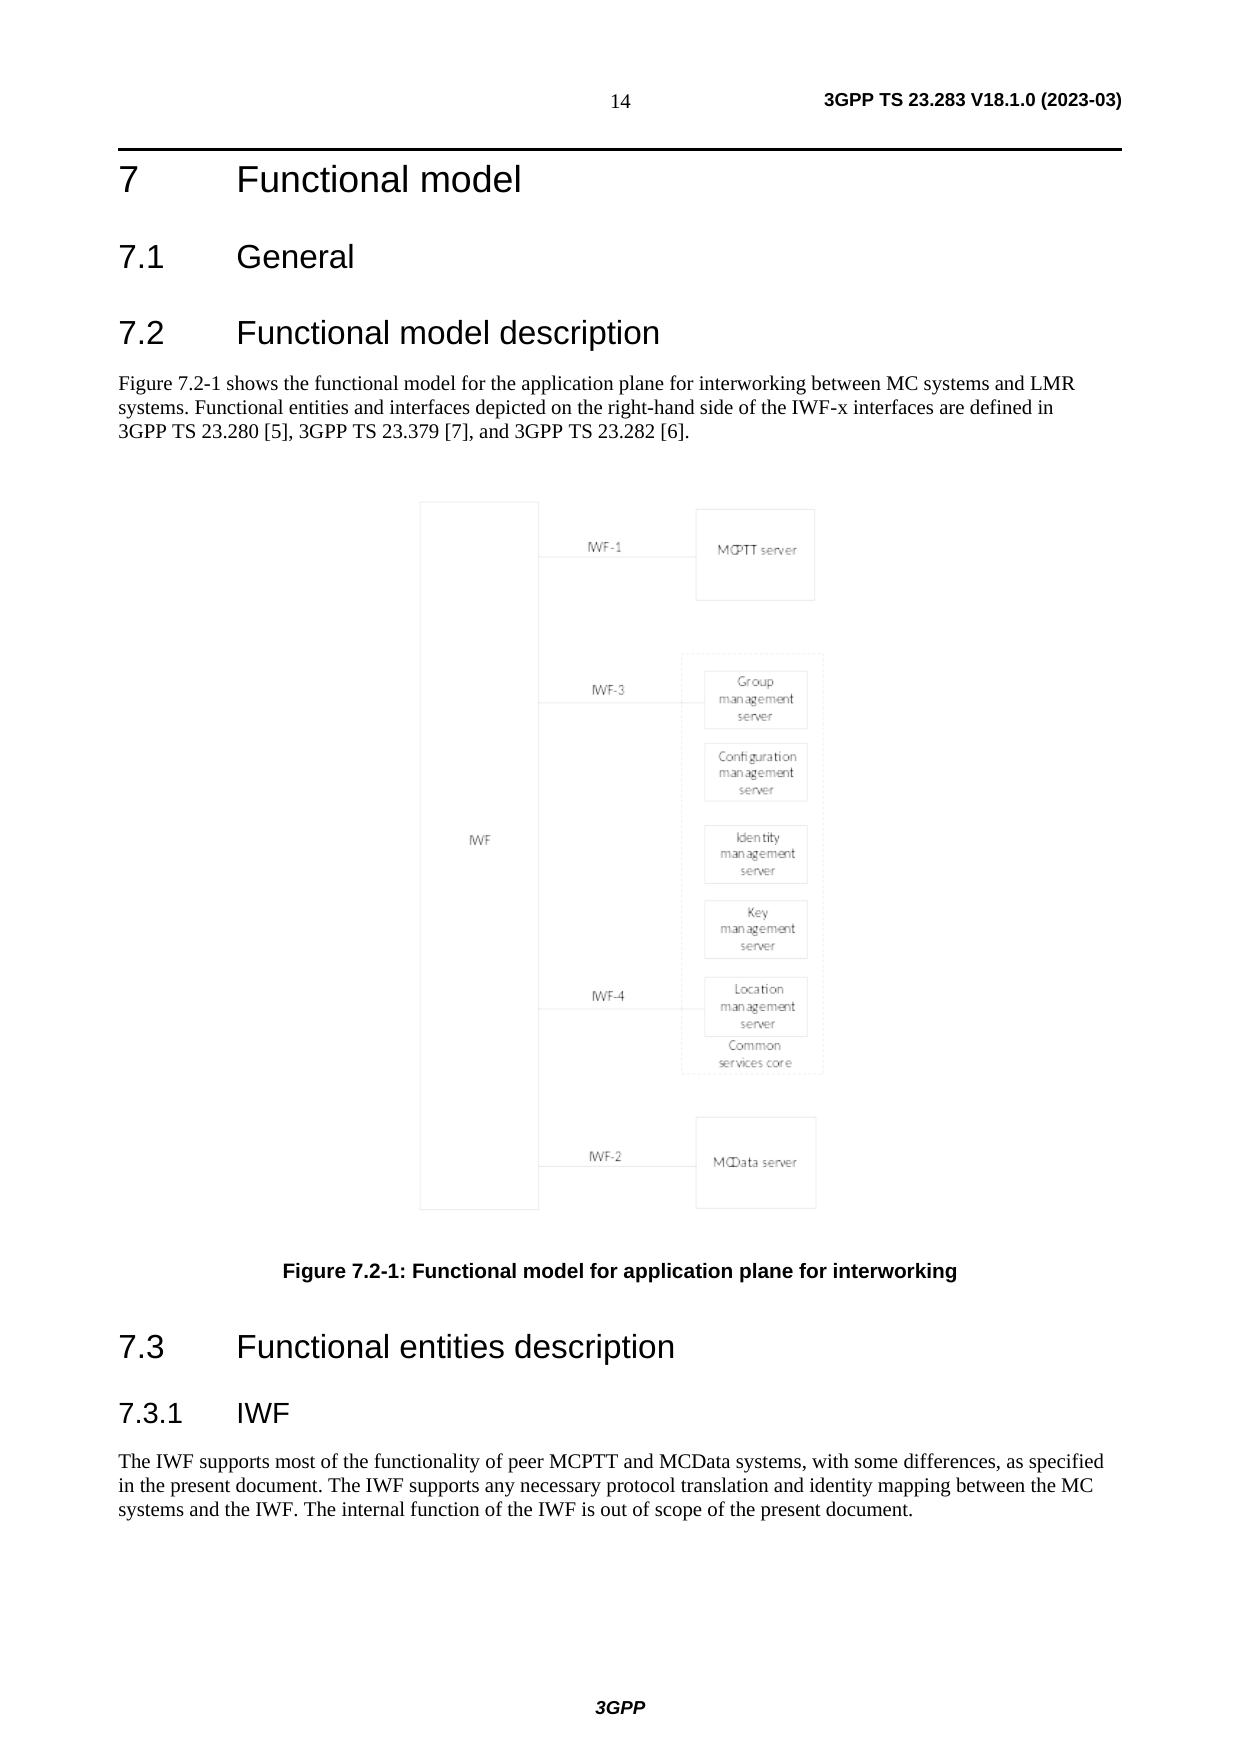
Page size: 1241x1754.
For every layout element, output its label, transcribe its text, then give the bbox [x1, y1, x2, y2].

subtitle 7 Functional model [118, 151, 1122, 200]
subtitle 7.1 General [118, 237, 1122, 276]
subtitle 7.3.1 IWF [118, 1396, 1122, 1430]
subtitle 7.2 Functional model description [118, 313, 1122, 352]
text The IWF supports most of the functionality of peer MCPTT and MCData systems, with some differences, as specified in the present document. The IWF supports any necessary protocol translation and identity mapping between the MC systems and the IWF. The internal function of the IWF is out of scope of the present document. [118, 1449, 1122, 1521]
text Figure 7.2-1: Functional model for application plane for interworking [118, 1259, 1122, 1283]
subtitle 7.3 Functional entities description [118, 1327, 1122, 1365]
text Figure 7.2-1 shows the functional model for the application plane for interworking between MC systems and LMR systems. Functional entities and interfaces depicted on the right-hand side of the IWF-x interfaces are defined in 3GPP TS 23.280 [5], 3GPP TS 23.379 [7], and 3GPP TS 23.282 [6]. [118, 371, 1122, 443]
